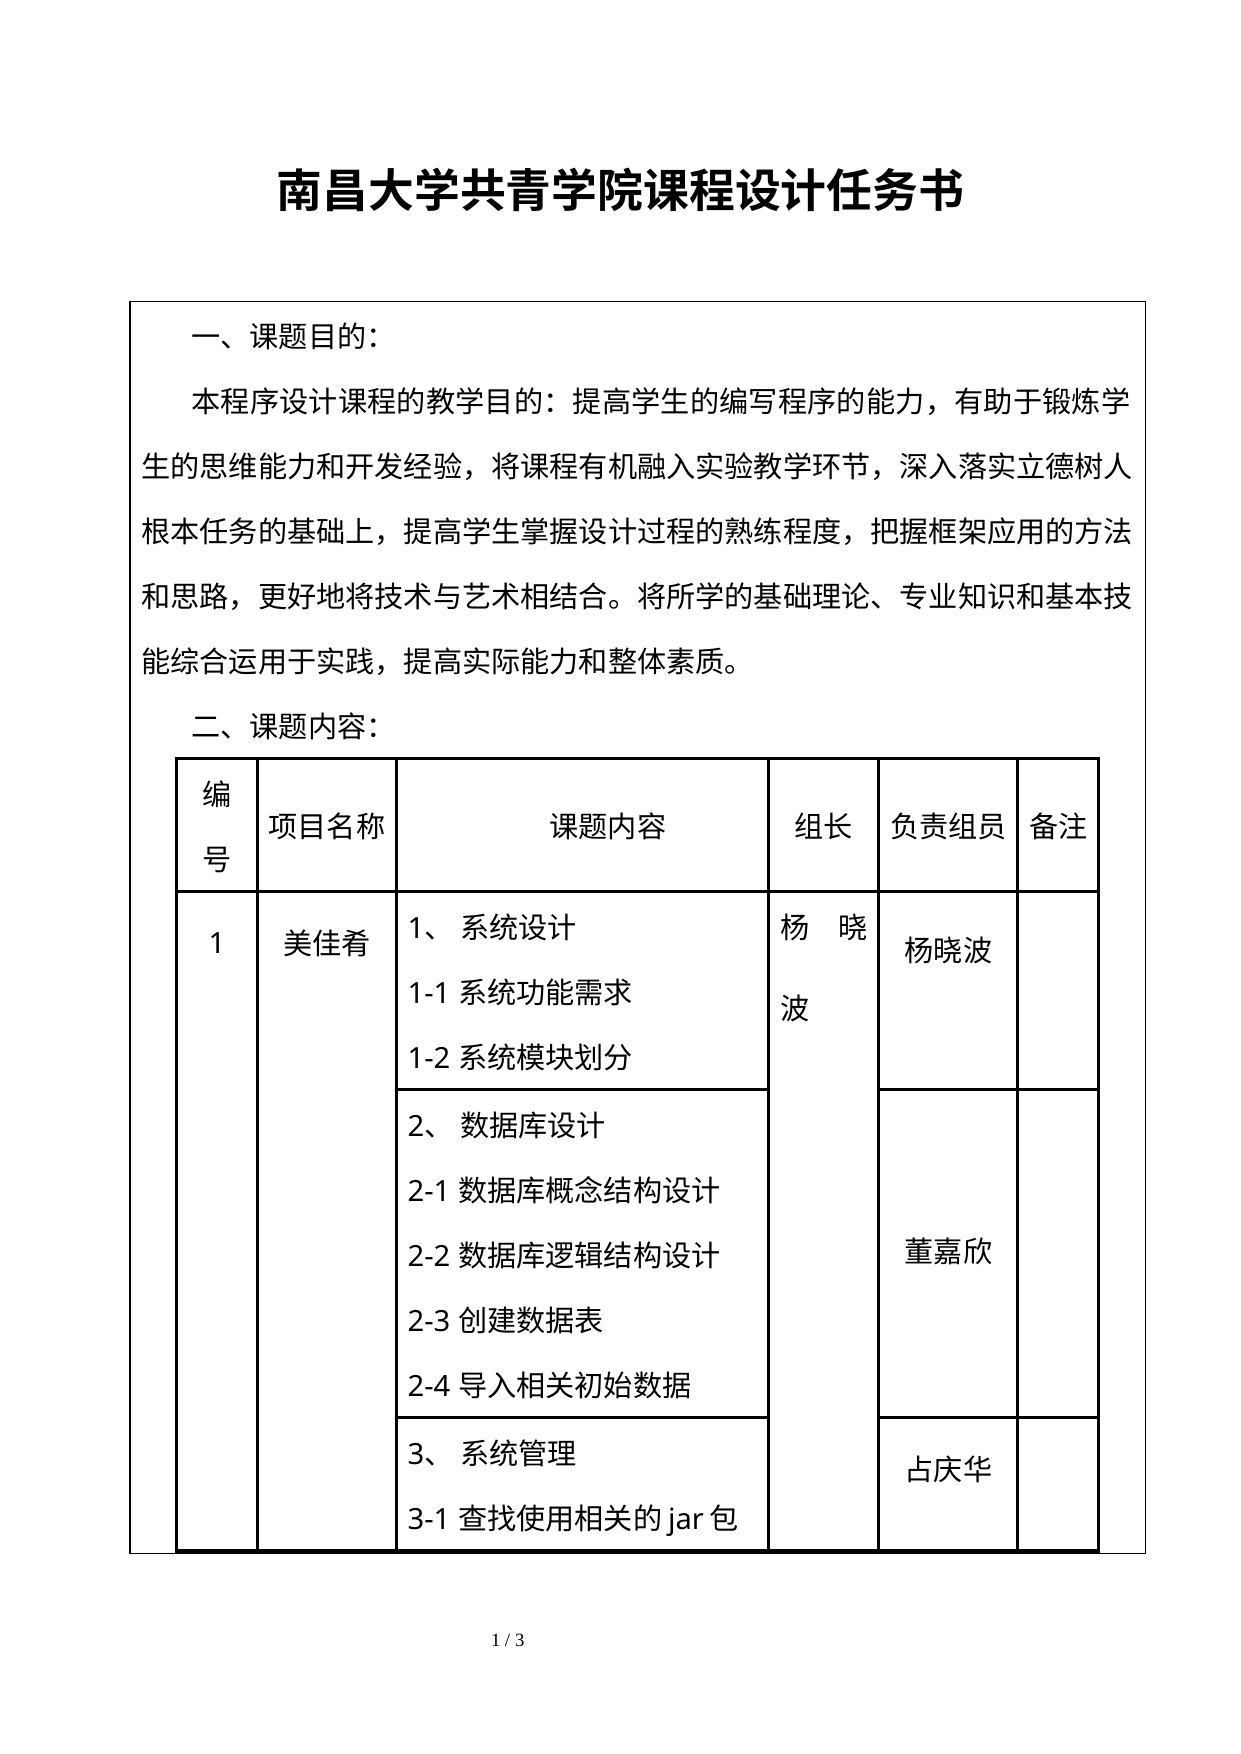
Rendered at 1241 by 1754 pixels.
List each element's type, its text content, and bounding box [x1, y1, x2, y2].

text 南昌大学共青学院课程设计任务书 [118, 138, 1122, 236]
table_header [131, 302, 1145, 1552]
